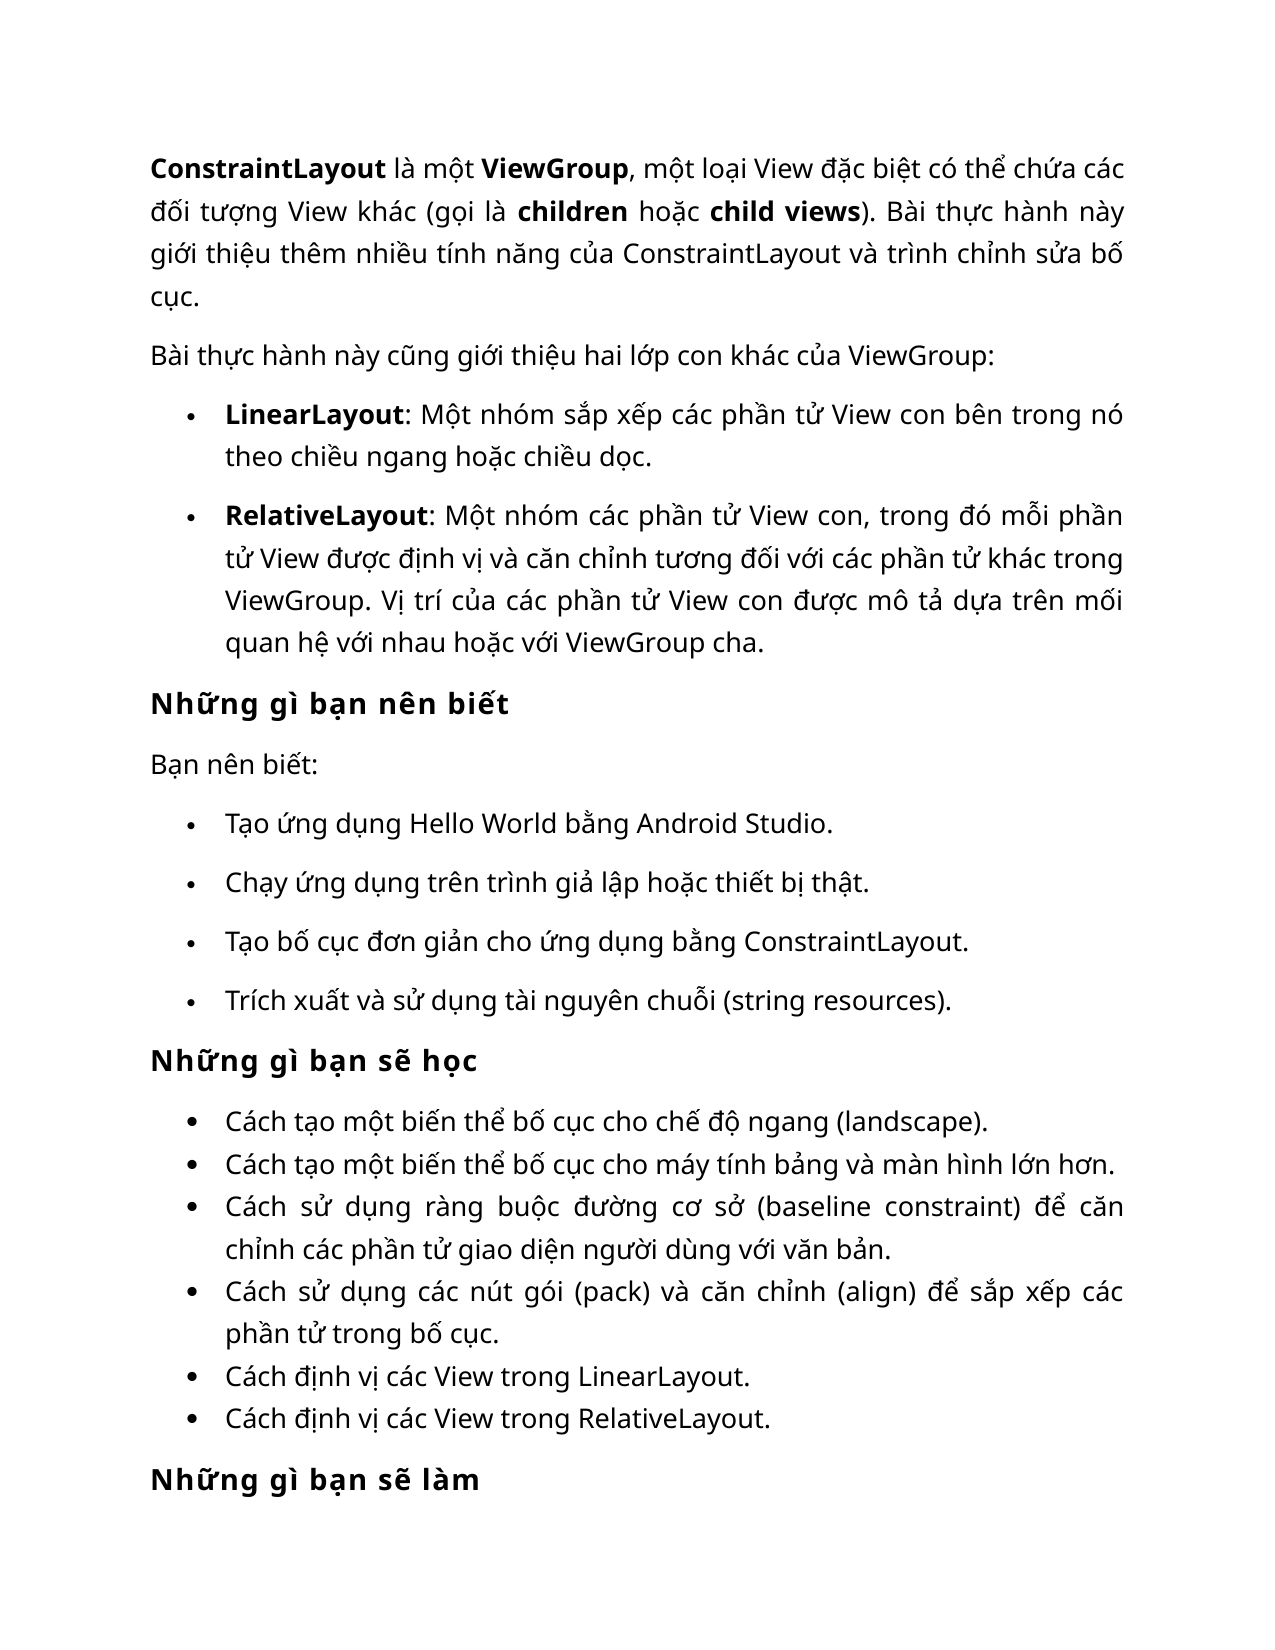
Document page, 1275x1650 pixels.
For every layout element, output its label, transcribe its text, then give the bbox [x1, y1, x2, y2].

list Tạo ứng dụng Hello World bằng Android Studio. [187, 804, 1125, 841]
list Tạo bố cục đơn giản cho ứng dụng bằng ConstraintLayout. [187, 922, 1125, 959]
list Cách tạo một biến thể bố cục cho chế độ ngang (landscape). [187, 1103, 1125, 1140]
list Cách sử dụng các nút gói (pack) và căn chỉnh (align) để sắp xếp các phần tử trong bố cục. [187, 1272, 1125, 1352]
list LinearLayout: Một nhóm sắp xếp các phần tử View con bên trong nó theo chiều ngang hoặc chiều dọc. [187, 395, 1125, 474]
subtitle Những gì bạn sẽ làm [150, 1459, 1125, 1498]
list Chạy ứng dụng trên trình giả lập hoặc thiết bị thật. [187, 863, 1125, 900]
text Bạn nên biết: [150, 745, 1125, 782]
text Bài thực hành này cũng giới thiệu hai lớp con khác của ViewGroup: [150, 336, 1125, 373]
list Cách tạo một biến thể bố cục cho máy tính bảng và màn hình lớn hơn. [187, 1145, 1125, 1182]
list Cách định vị các View trong LinearLayout. [187, 1357, 1125, 1394]
list RelativeLayout: Một nhóm các phần tử View con, trong đó mỗi phần tử View được định vị và căn chỉnh tương đối với các phần tử khác trong ViewGroup. Vị trí của các phần tử View con được mô tả dựa trên mối quan hệ với nhau hoặc với ViewGroup cha. [187, 497, 1125, 661]
list Trích xuất và sử dụng tài nguyên chuỗi (string resources). [187, 982, 1125, 1018]
list Cách sử dụng ràng buộc đường cơ sở (baseline constraint) để căn chỉnh các phần tử giao diện người dùng với văn bản. [187, 1188, 1125, 1267]
subtitle Những gì bạn nên biết [150, 683, 1125, 723]
list Cách định vị các View trong RelativeLayout. [187, 1400, 1125, 1437]
text ConstraintLayout là một ViewGroup, một loại View đặc biệt có thể chứa các đối tượng View khác (gọi là children hoặc child views). Bài thực hành này giới thiệu thêm nhiều tính năng của ConstraintLayout và trình chỉnh sửa bố cục. [150, 150, 1125, 314]
subtitle Những gì bạn sẽ học [150, 1041, 1125, 1080]
